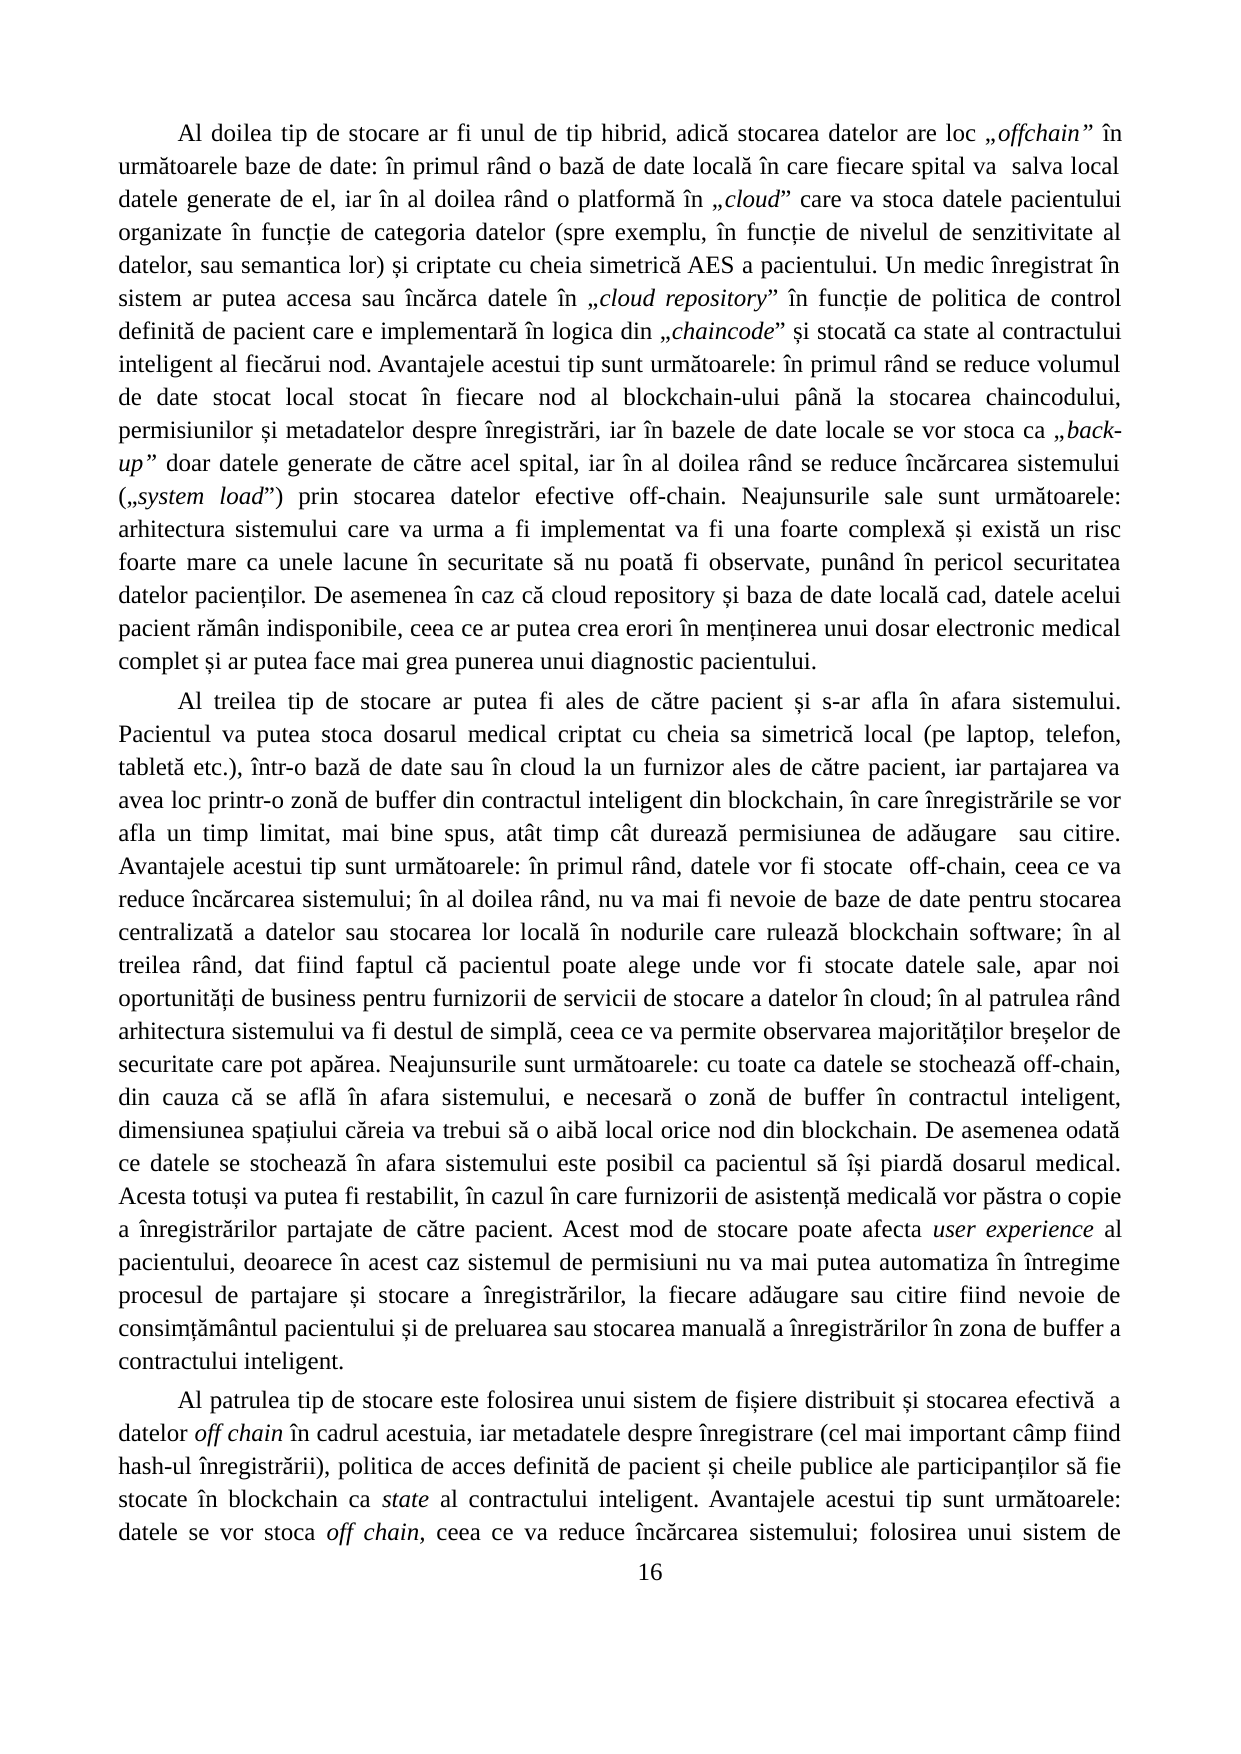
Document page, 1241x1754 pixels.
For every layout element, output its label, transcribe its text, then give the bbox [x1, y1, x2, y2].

text Al doilea tip de stocare ar fi unul de tip hibrid, adică stocarea datelor are loc „offchain” în următoarele baze de date: în primul rând o bază de date locală în care fiecare spital va salva local datele generate de el, iar în al doilea rând o platformă în „cloud” care va stoca datele pacientului organizate în funcție de categoria datelor (spre exemplu, în funcție de nivelul de senzitivitate al datelor, sau semantica lor) și criptate cu cheia simetrică AES a pacientului. Un medic înregistrat în sistem ar putea accesa sau încărca datele în „cloud repository” în funcție de politica de control definită de pacient care e implementară în logica din „chaincode” și stocată ca state al contractului inteligent al fiecărui nod. Avantajele acestui tip sunt următoarele: în primul rând se reduce volumul de date stocat local stocat în fiecare nod al blockchain-ului până la stocarea chaincodului, permisiunilor și metadatelor despre înregistrări, iar în bazele de date locale se vor stoca ca „back-up” doar datele generate de către acel spital, iar în al doilea rând se reduce încărcarea sistemului („system load”) prin stocarea datelor efective off-chain. Neajunsurile sale sunt următoarele: arhitectura sistemului care va urma a fi implementat va fi una foarte complexă și există un risc foarte mare ca unele lacune în securitate să nu poată fi observate, punând în pericol securitatea datelor pacienților. De asemenea în caz că cloud repository și baza de date locală cad, datele acelui pacient rămân indisponibile, ceea ce ar putea crea erori în menținerea unui dosar electronic medical complet și ar putea face mai grea punerea unui diagnostic pacientului. [118, 118, 1122, 675]
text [118, 1385, 1122, 1546]
text Al treilea tip de stocare ar putea fi ales de către pacient și s-ar afla în afara sistemului. Pacientul va putea stoca dosarul medical criptat cu cheia sa simetrică local (pe laptop, telefon, tabletă etc.), într-o bază de date sau în cloud la un furnizor ales de către pacient, iar partajarea va avea loc printr-o zonă de buffer din contractul inteligent din blockchain, în care înregistrările se vor afla un timp limitat, mai bine spus, atât timp cât durează permisiunea de adăugare sau citire. Avantajele acestui tip sunt următoarele: în primul rând, datele vor fi stocate off-chain, ceea ce va reduce încărcarea sistemului; în al doilea rând, nu va mai fi nevoie de baze de date pentru stocarea centralizată a datelor sau stocarea lor locală în nodurile care rulează blockchain software; în al treilea rând, dat fiind faptul că pacientul poate alege unde vor fi stocate datele sale, apar noi oportunități de business pentru furnizorii de servicii de stocare a datelor în cloud; în al patrulea rând arhitectura sistemului va fi destul de simplă, ceea ce va permite observarea majorităților breșelor de securitate care pot apărea. Neajunsurile sunt următoarele: cu toate ca datele se stochează off-chain, din cauza că se află în afara sistemului, e necesară o zonă de buffer în contractul inteligent, dimensiunea spațiului căreia va trebui să o aibă local orice nod din blockchain. De asemenea odată ce datele se stochează în afara sistemului este posibil ca pacientul să își piardă dosarul medical. Acesta totuși va putea fi restabilit, în cazul în care furnizorii de asistență medicală vor păstra o copie a înregistrărilor partajate de către pacient. Acest mod de stocare poate afecta user experience al pacientului, deoarece în acest caz sistemul de permisiuni nu va mai putea automatiza în întregime procesul de partajare și stocare a înregistrărilor, la fiecare adăugare sau citire fiind nevoie de consimțământul pacientului și de preluarea sau stocarea manuală a înregistrărilor în zona de buffer a contractului inteligent. [118, 686, 1122, 1375]
